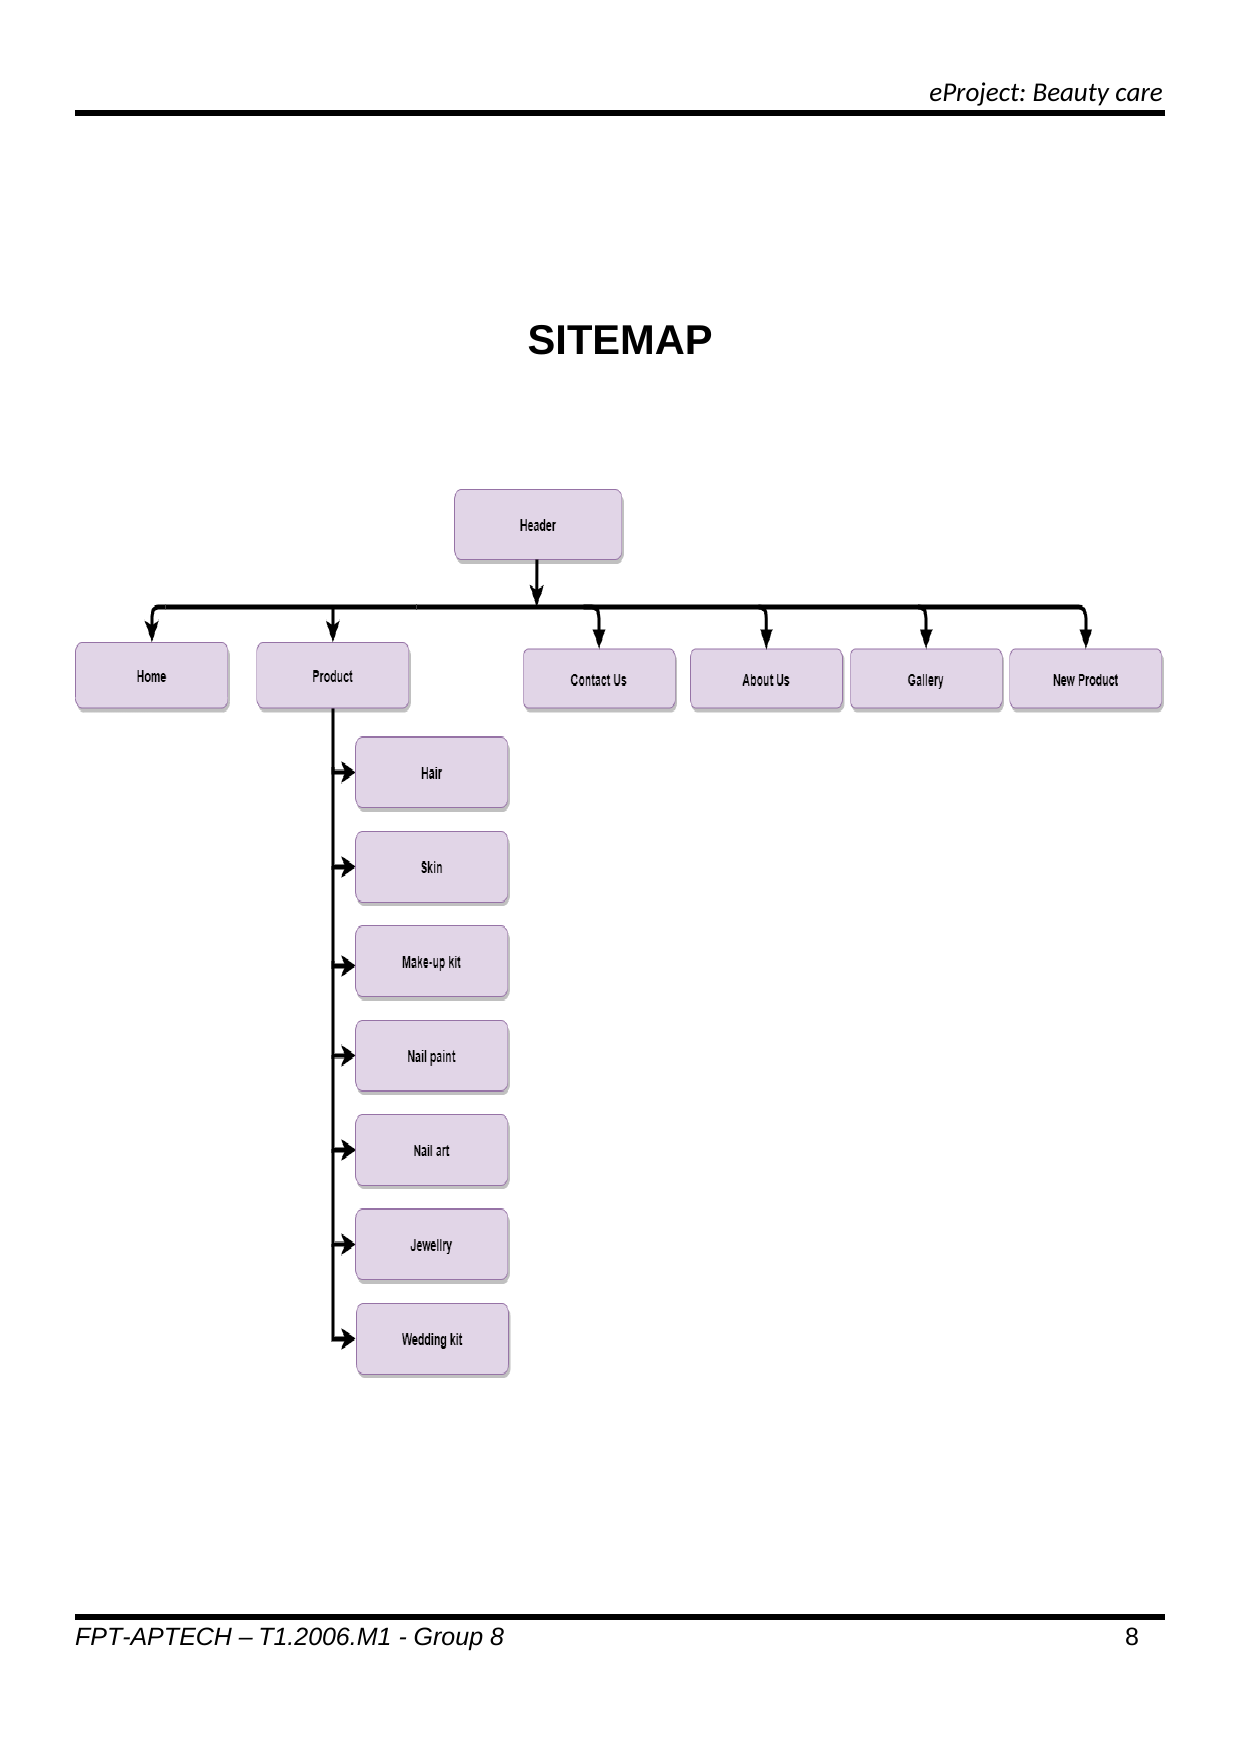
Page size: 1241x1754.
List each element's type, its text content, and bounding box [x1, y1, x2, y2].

subtitle SITEMAP [75, 316, 1165, 363]
picture [75, 489, 1165, 1380]
